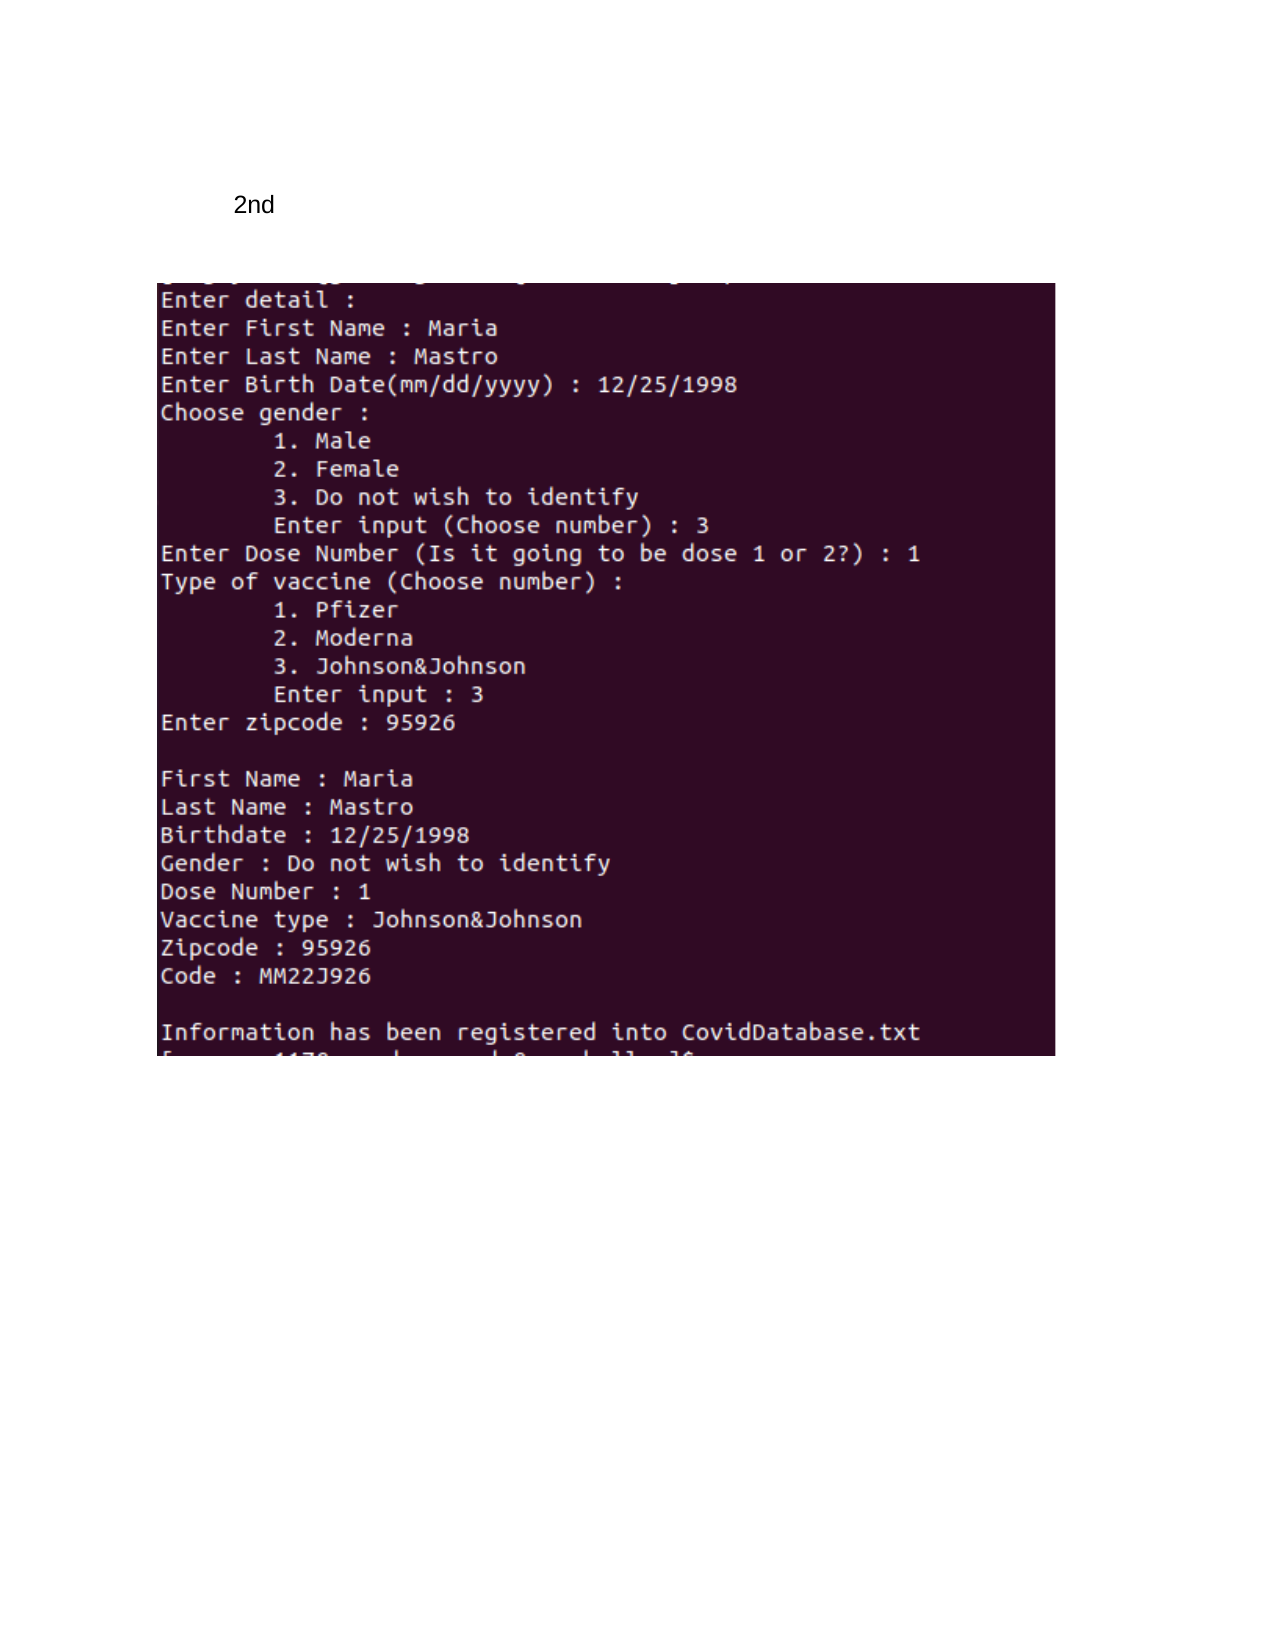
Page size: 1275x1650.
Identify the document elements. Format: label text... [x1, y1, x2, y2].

picture [157, 283, 1056, 1056]
text 2nd [231, 189, 1102, 218]
